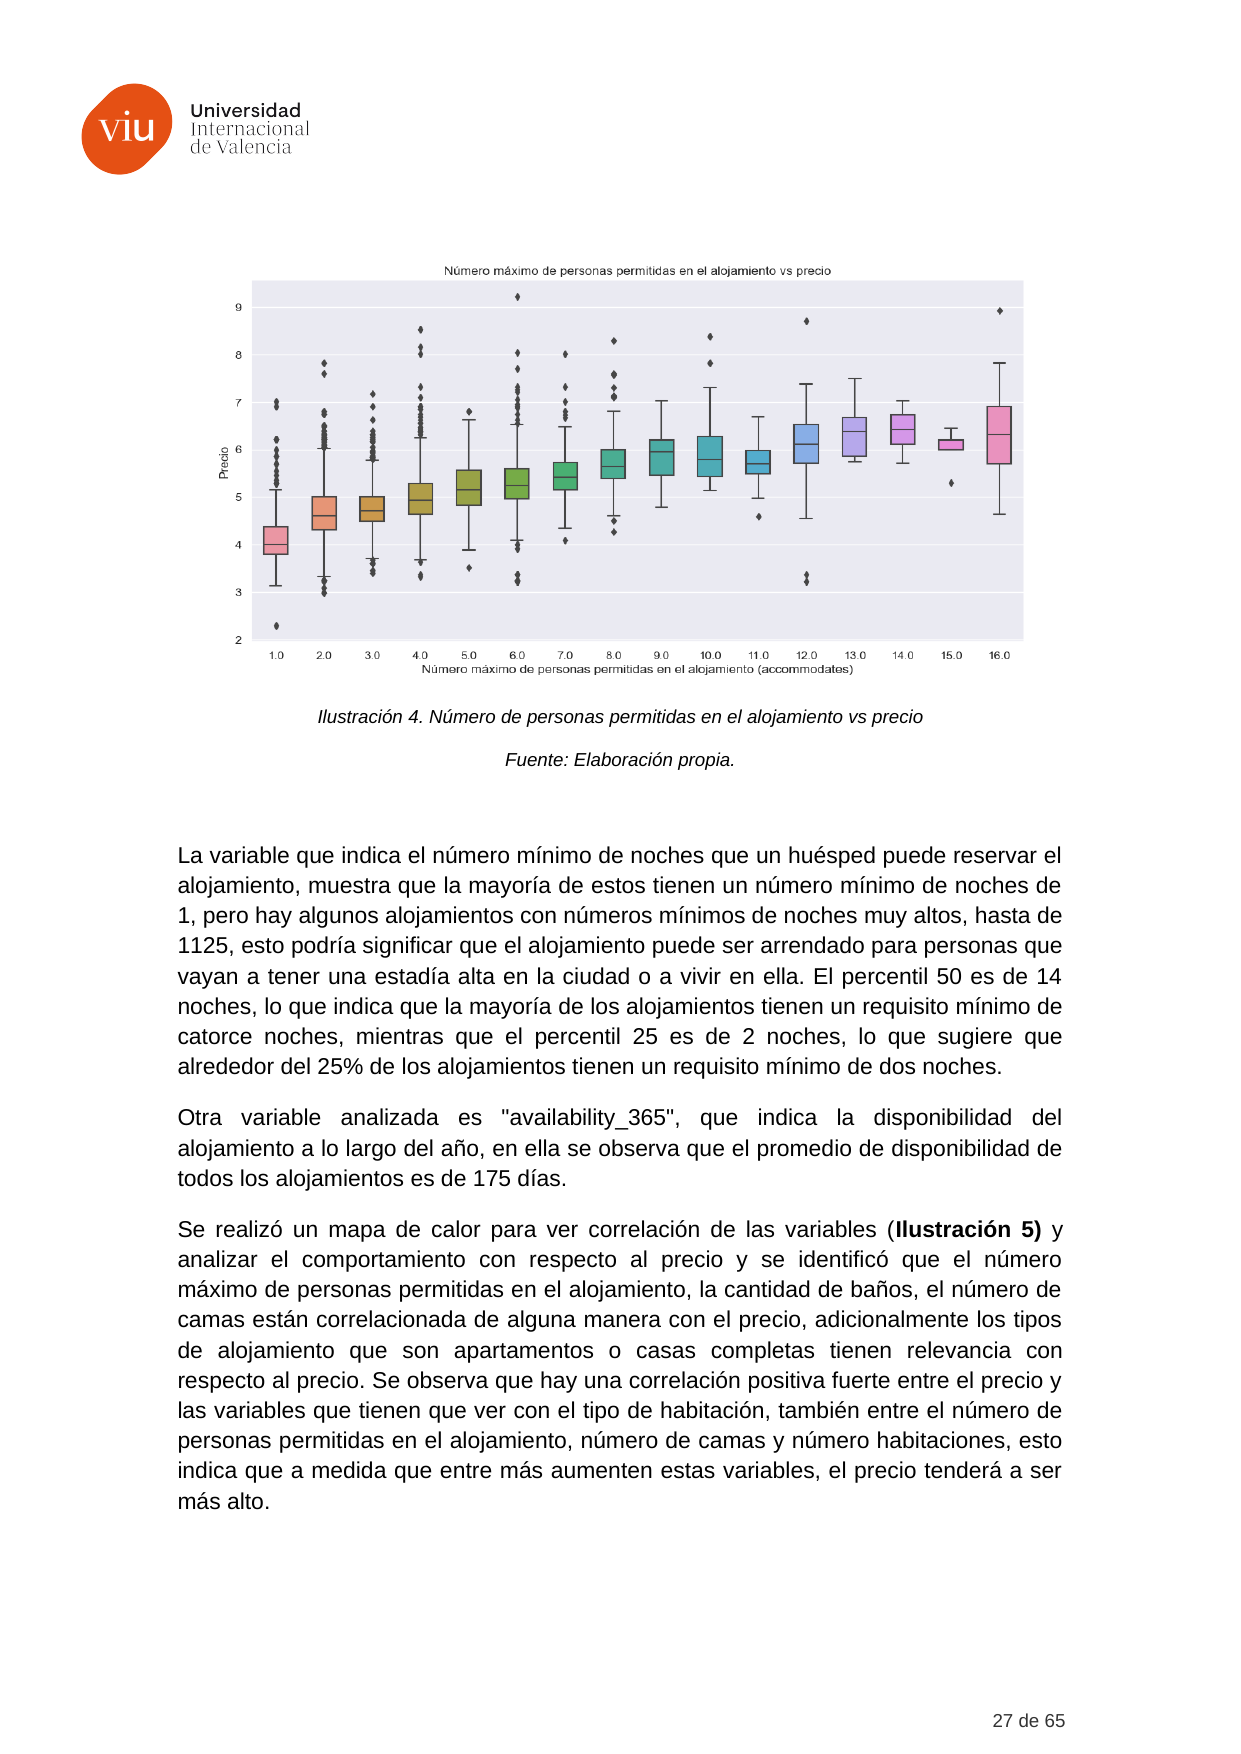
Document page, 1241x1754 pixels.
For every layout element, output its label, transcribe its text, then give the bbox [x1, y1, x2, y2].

text Otra variable analizada es "availability_365", que indica la disponibilidad del alojamiento a lo largo del año, en ella se observa que el promedio de disponibilidad de todos los alojamientos es de 175 días. [177, 1104, 1063, 1191]
picture [211, 259, 1029, 682]
text Se realizó un mapa de calor para ver correlación de las variables (Ilustración 5) y analizar el comportamiento con respecto al precio y se identificó que el número máximo de personas permitidas en el alojamiento, la cantidad de baños, el número de camas están correlacionada de alguna manera con el precio, adicionalmente los tipos de alojamiento que son apartamentos o casas completas tienen relevancia con respecto al precio. Se observa que hay una correlación positiva fuerte entre el precio y las variables que tienen que ver con el tipo de habitación, también entre el número de personas permitidas en el alojamiento, número de camas y número habitaciones, esto indica que a medida que entre más aumenten estas variables, el precio tenderá a ser más alto. [177, 1216, 1063, 1514]
picture [60, 62, 330, 197]
text La variable que indica el número mínimo de noches que un huésped puede reservar el alojamiento, muestra que la mayoría de estos tienen un número mínimo de noches de 1, pero hay algunos alojamientos con números mínimos de noches muy altos, hasta de 1125, esto podría significar que el alojamiento puede ser arrendado para personas que vayan a tener una estadía alta en la ciudad o a vivir en ella. El percentil 50 es de 14 noches, lo que indica que la mayoría de los alojamientos tienen un requisito mínimo de catorce noches, mientras que el percentil 25 es de 2 noches, lo que sugiere que alrededor del 25% de los alojamientos tienen un requisito mínimo de dos noches. [177, 842, 1063, 1079]
text Fuente: Elaboración propia. [177, 748, 1063, 770]
